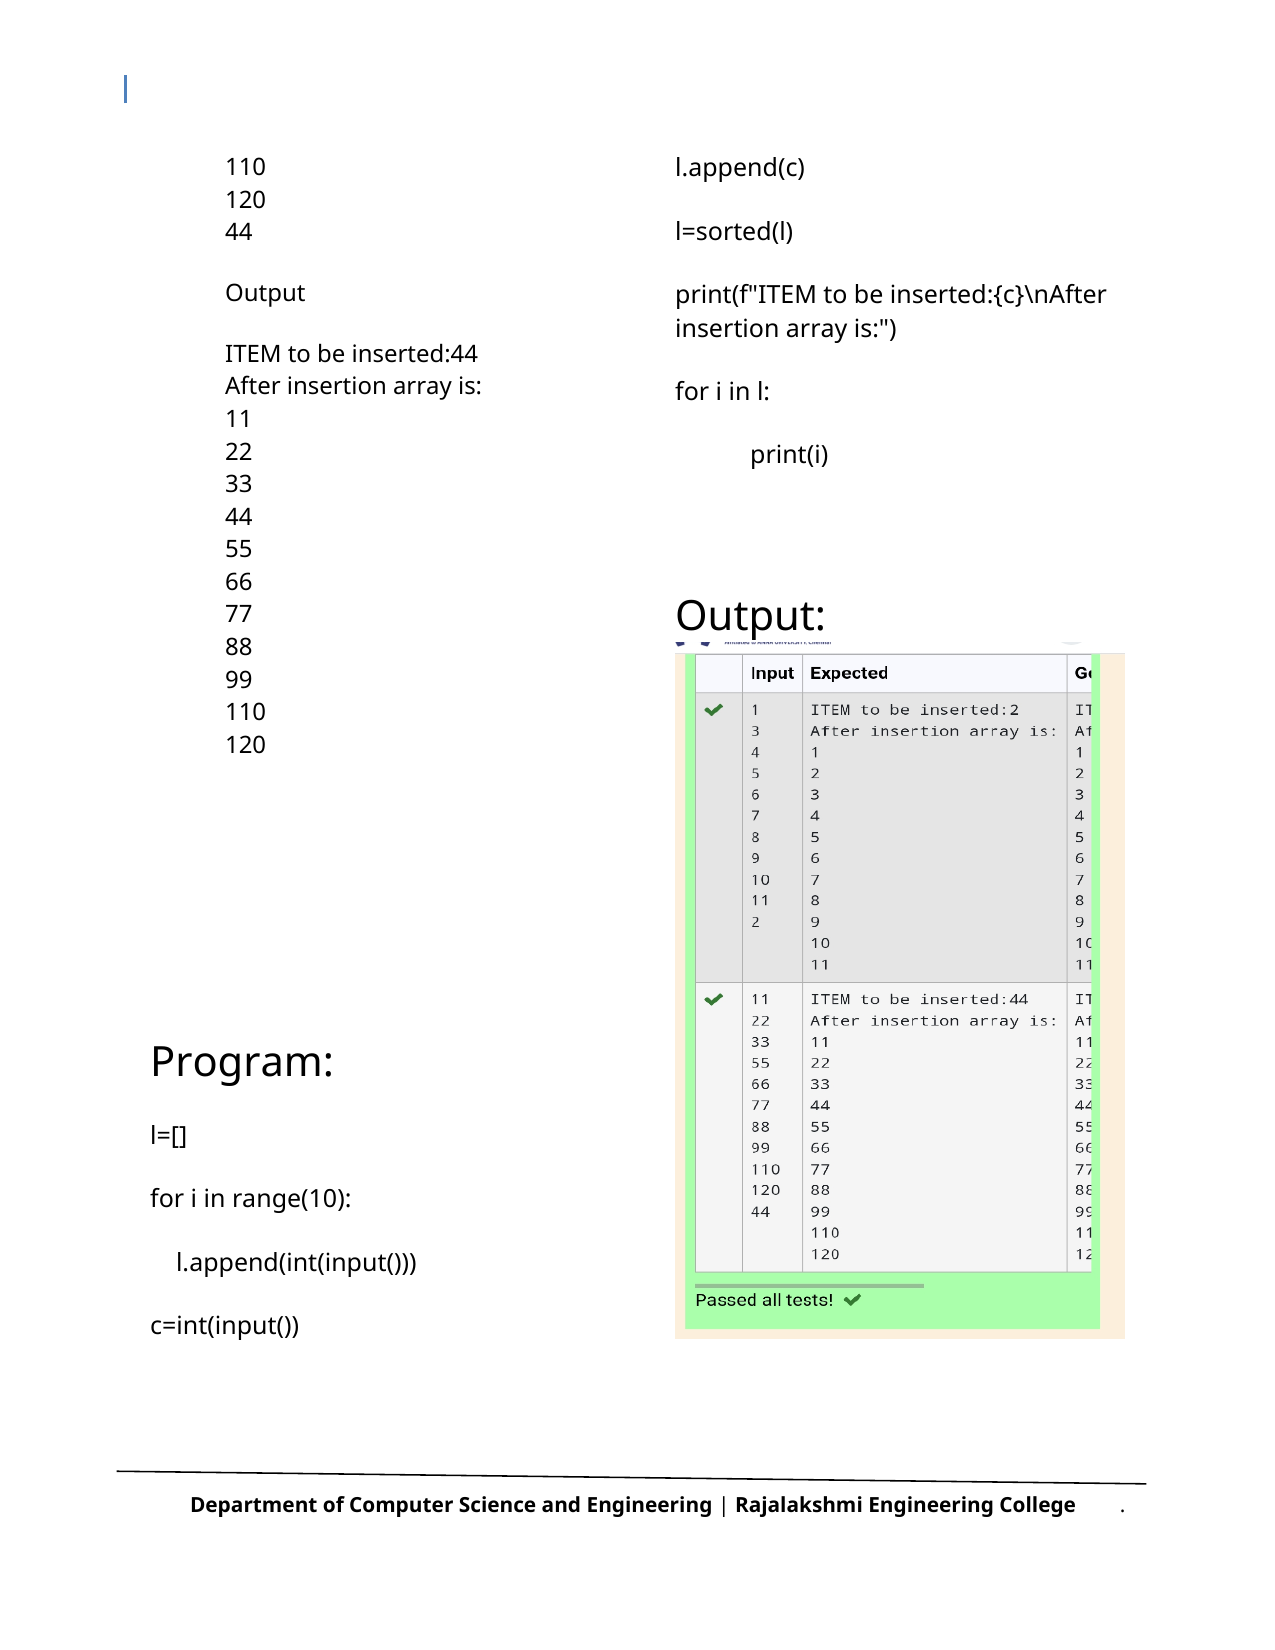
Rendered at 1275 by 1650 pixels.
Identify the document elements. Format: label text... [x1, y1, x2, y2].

text 120 [225, 728, 600, 760]
text 55 [225, 532, 600, 565]
text l=[] [150, 1118, 600, 1152]
text l.append(c) [675, 150, 1125, 184]
text 11 [225, 402, 600, 434]
text 120 [225, 183, 600, 215]
text print(i) [675, 437, 1125, 471]
text ITEM to be inserted:44 [225, 336, 600, 369]
text 66 [225, 565, 600, 597]
text c=int(input()) [150, 1307, 600, 1342]
text After insertion array is: [225, 369, 600, 402]
text 77 [225, 597, 600, 630]
text 33 [225, 467, 600, 499]
text for i in l: [675, 374, 1125, 408]
picture [675, 642, 1125, 1339]
text 99 [225, 662, 600, 695]
text 44 [225, 215, 600, 248]
text for i in range(10): [150, 1181, 600, 1215]
text 22 [225, 434, 600, 467]
text print(f"ITEM to be inserted:{c}\nAfter insertion array is:") [675, 276, 1125, 344]
text Program: [150, 1032, 600, 1089]
text 44 [225, 499, 600, 532]
text 110 [225, 695, 600, 728]
text l.append(int(input())) [150, 1244, 600, 1278]
text 110 [225, 150, 600, 183]
text Output: [675, 586, 1125, 642]
text l=sorted(l) [675, 213, 1125, 247]
text 88 [225, 630, 600, 662]
text Output [225, 276, 600, 308]
